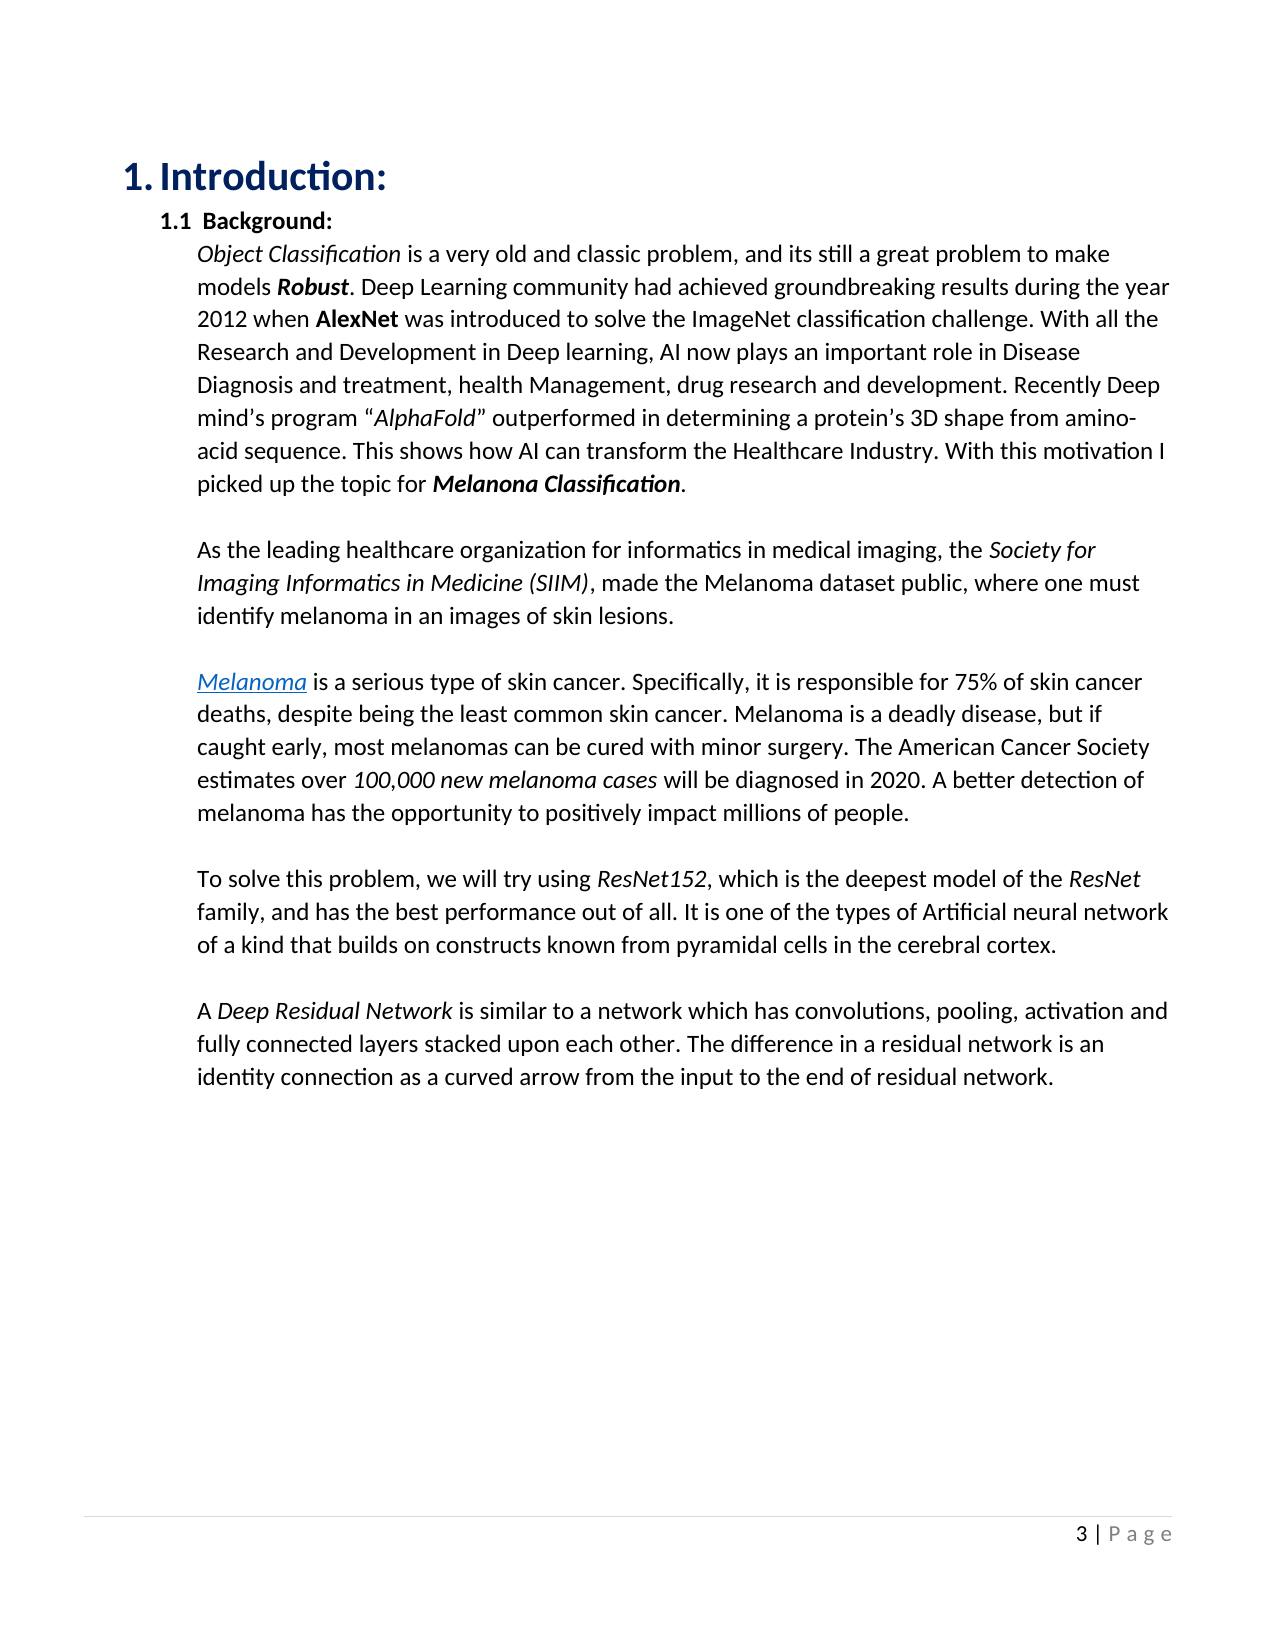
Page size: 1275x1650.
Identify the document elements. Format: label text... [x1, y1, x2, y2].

list Background: [159, 205, 1172, 235]
list A Deep Residual Network is similar to a network which has convolutions, pooling, activation and fully connected layers stacked upon each other. The difference in a residual network is an identity connection as a curved arrow from the input to the end of residual network. [197, 995, 1172, 1091]
list Introduction: [122, 150, 1172, 201]
list As the leading healthcare organization for informatics in medical imaging, the Society for Imaging Informatics in Medicine (SIIM), made the Melanoma dataset public, where one must identify melanoma in an images of skin lesions. [197, 534, 1172, 630]
list Object Classification is a very old and classic problem, and its still a great problem to make models Robust. Deep Learning community had achieved groundbreaking results during the year 2012 when AlexNet was introduced to solve the ImageNet classification challenge. With all the Research and Development in Deep learning, AI now plays an important role in Disease Diagnosis and treatment, health Management, drug research and development. Recently Deep mind’s program “AlphaFold” outperformed in determining a protein’s 3D shape from amino-acid sequence. This shows how AI can transform the Healthcare Industry. With this motivation I picked up the topic for Melanona Classification. [197, 238, 1172, 499]
list To solve this problem, we will try using ResNet152, which is the deepest model of the ResNet family, and has the best performance out of all. It is one of the types of Artificial neural network of a kind that builds on constructs known from pyramidal cells in the cerebral cortex. [197, 863, 1172, 959]
list Melanoma is a serious type of skin cancer. Specifically, it is responsible for 75% of skin cancer deaths, despite being the least common skin cancer. Melanoma is a deadly disease, but if caught early, most melanomas can be cured with minor surgery. The American Cancer Society estimates over 100,000 new melanoma cases will be diagnosed in 2020. A better detection of melanoma has the opportunity to positively impact millions of people. [197, 666, 1172, 828]
